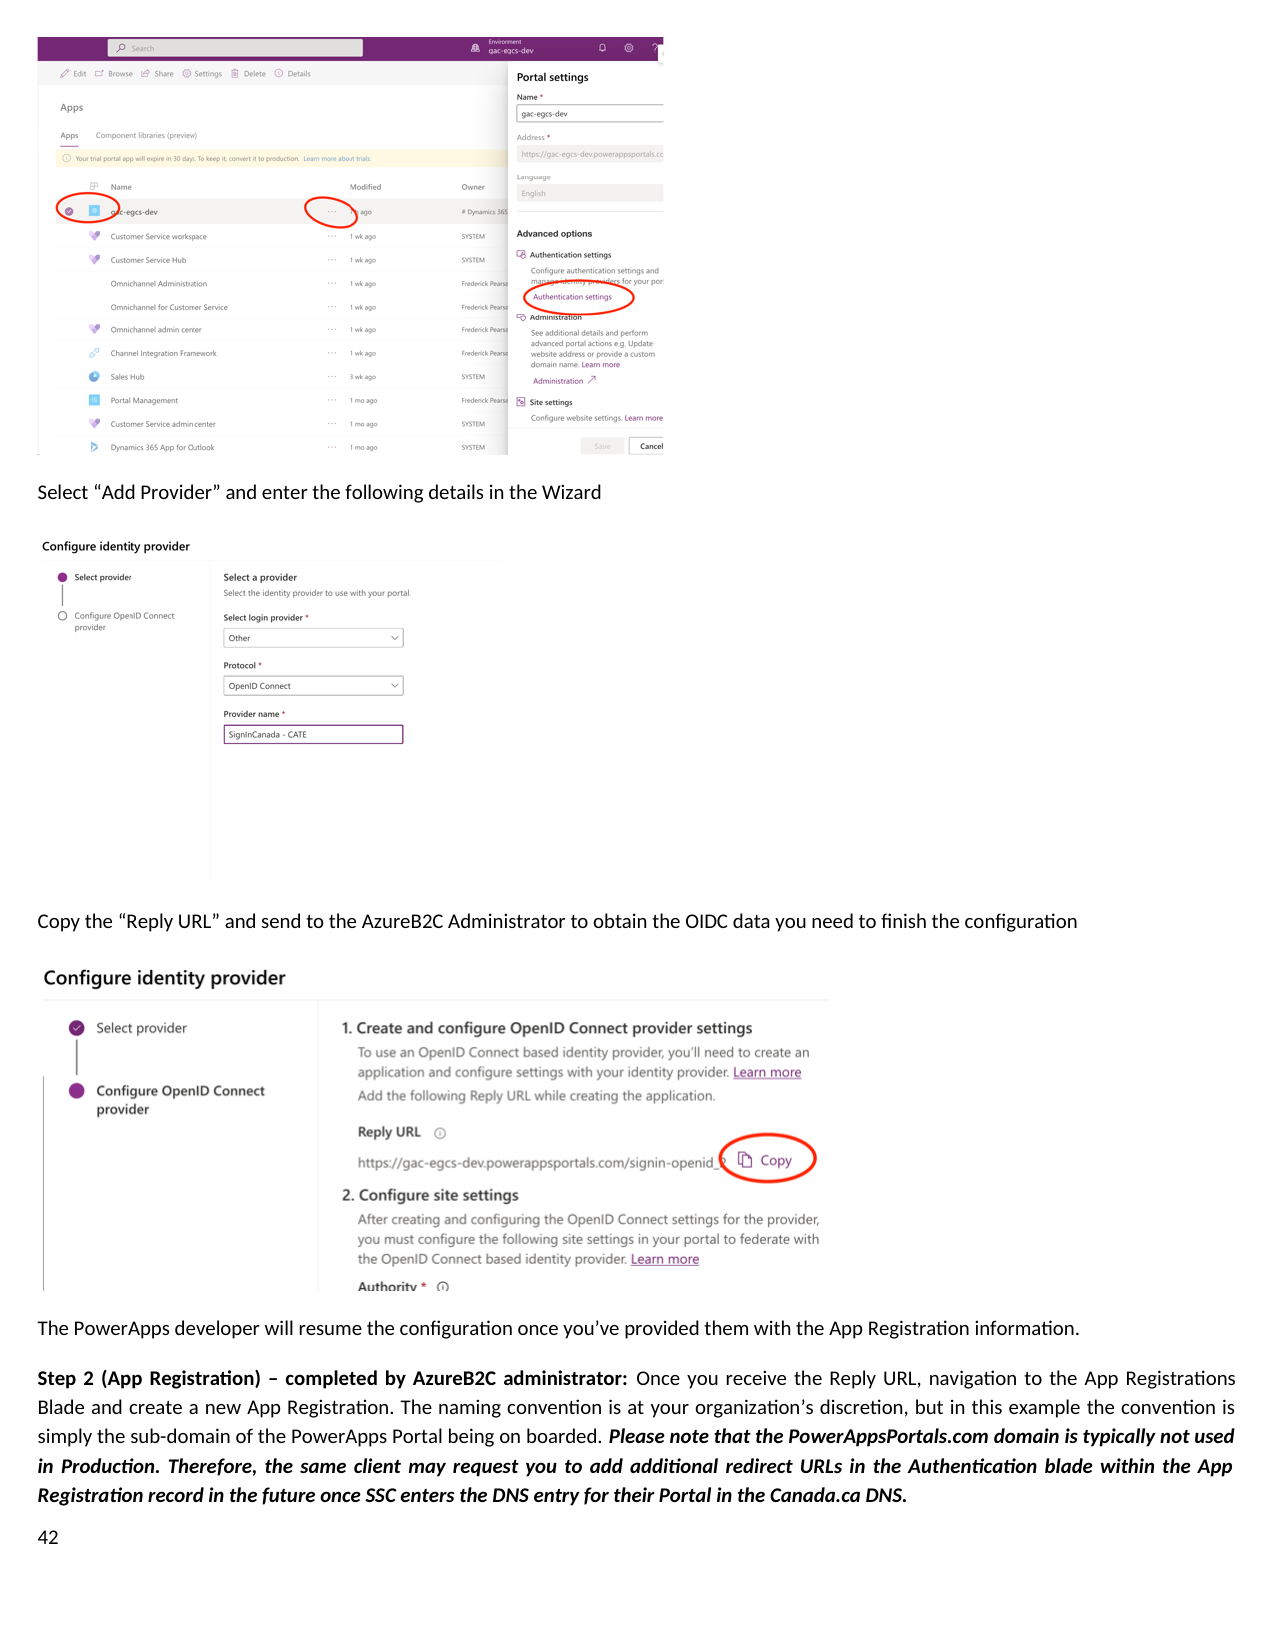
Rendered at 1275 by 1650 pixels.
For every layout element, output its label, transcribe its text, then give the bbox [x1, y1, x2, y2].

picture [37, 37, 664, 455]
text The PowerApps developer will resume the configuration once you’ve provided them with the App Registration information. [37, 1315, 1237, 1341]
picture [37, 957, 830, 1291]
picture [37, 529, 504, 884]
text Select “Add Provider” and enter the following details in the Wizard [37, 479, 1237, 505]
text Step 2 (App Registration) – completed by AzureB2C administrator: Once you receive the Reply URL, navigation to the App Registrations Blade and create a new App Registration. The naming convention is at your organization’s discretion, but in this example the convention is simply the sub-domain of the PowerApps Portal being on boarded. Please note that the PowerAppsPortals.com domain is typically not used in Production. Therefore, the same client may request you to add additional redirect URLs in the Authentication blade within the App Registration record in the future once SSC enters the DNS entry for their Portal in the Canada.ca DNS. [37, 1365, 1237, 1507]
text Copy the “Reply URL” and send to the AzureB2C Administrator to obtain the OIDC data you need to finish the configuration [37, 908, 1237, 933]
